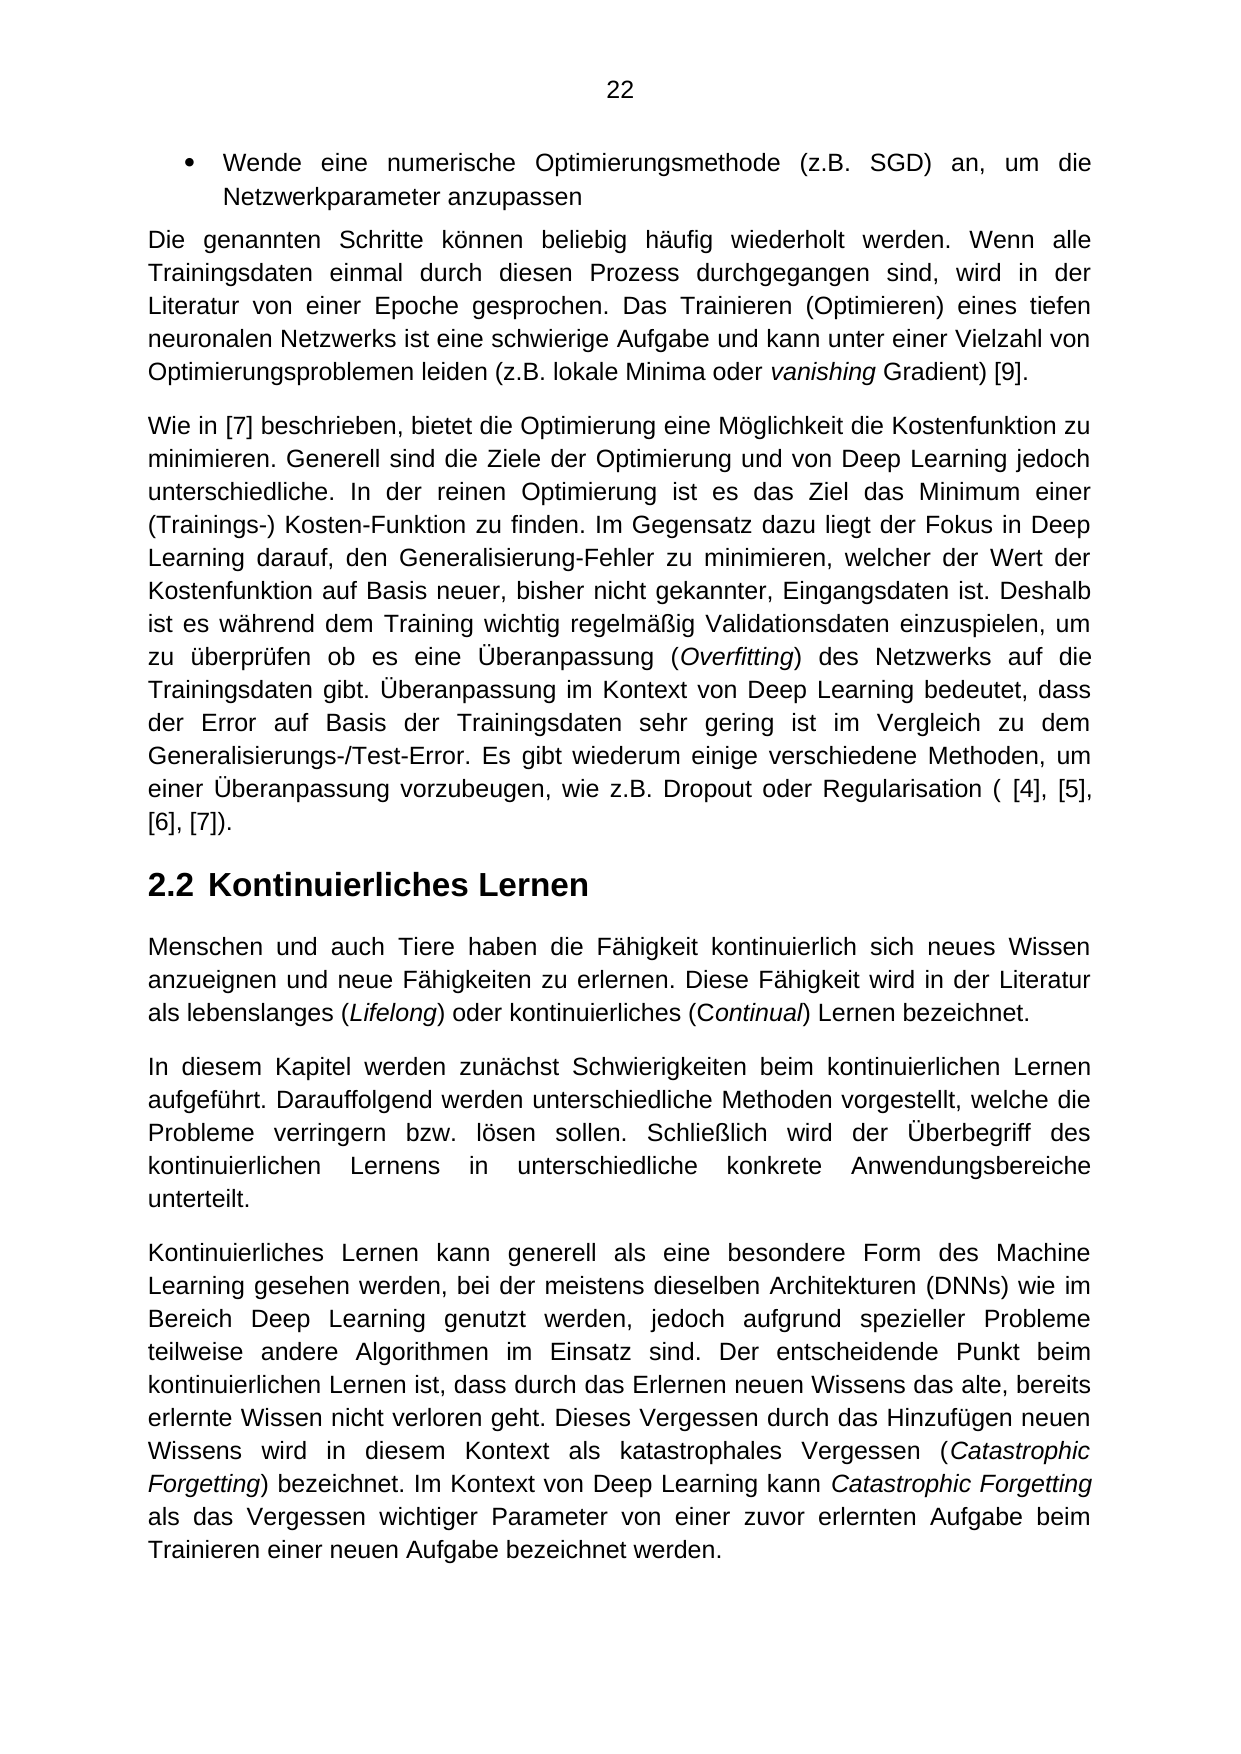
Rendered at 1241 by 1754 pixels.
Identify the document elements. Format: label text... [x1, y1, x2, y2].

text Kontinuierliches Lernen kann generell als eine besondere Form des Machine Learning gesehen werden, bei der meistens dieselben Architekturen (DNNs) wie im Bereich Deep Learning genutzt werden, jedoch aufgrund spezieller Probleme teilweise andere Algorithmen im Einsatz sind. Der entscheidende Punkt beim kontinuierlichen Lernen ist, dass durch das Erlernen neuen Wissens das alte, bereits erlernte Wissen nicht verloren geht. Dieses Vergessen durch das Hinzufügen neuen Wissens wird in diesem Kontext als katastrophales Vergessen (Catastrophic Forgetting) bezeichnet. Im Kontext von Deep Learning kann Catastrophic Forgetting als das Vergessen wichtiger Parameter von einer zuvor erlernten Aufgabe beim Trainieren einer neuen Aufgabe bezeichnet werden. [148, 1238, 1092, 1564]
text Wie in beschrieben, bietet die Optimierung eine Möglichkeit die Kostenfunktion zu minimieren. Generell sind die Ziele der Optimierung und von Deep Learning jedoch unterschiedliche. In der reinen Optimierung ist es das Ziel das Minimum einer (Trainings-) Kosten-Funktion zu finden. Im Gegensatz dazu liegt der Fokus in Deep Learning darauf, den Generalisierung-Fehler zu minimieren, welcher der Wert der Kostenfunktion auf Basis neuer, bisher nicht gekannter, Eingangsdaten ist. Deshalb ist es während dem Training wichtig regelmäßig Validationsdaten einzuspielen, um zu überprüfen ob es eine Überanpassung (Overfitting) des Netzwerks auf die Trainingsdaten gibt. Überanpassung im Kontext von Deep Learning bedeutet, dass der Error auf Basis der Trainingsdaten sehr gering ist im Vergleich zu dem Generalisierungs-/Test-Error. Es gibt wiederum einige verschiedene Methoden, um einer Überanpassung vorzubeugen, wie z.B. Dropout oder Regularisation (,,,). [148, 411, 1092, 836]
subtitle Kontinuierliches Lernen [148, 865, 1092, 904]
text Die genannten Schritte können beliebig häufig wiederholt werden. Wenn alle Trainingsdaten einmal durch diesen Prozess durchgegangen sind, wird in der Literatur von einer Epoche gesprochen. Das Trainieren (Optimieren) eines tiefen neuronalen Netzwerks ist eine schwierige Aufgabe und kann unter einer Vielzahl von Optimierungsproblemen leiden (z.B. lokale Minima oder vanishing Gradient). [148, 225, 1092, 386]
text Menschen und auch Tiere haben die Fähigkeit kontinuierlich sich neues Wissen anzueignen und neue Fähigkeiten zu erlernen. Diese Fähigkeit wird in der Literatur als lebenslanges (Lifelong) oder kontinuierliches (Continual) Lernen bezeichnet. [148, 932, 1092, 1027]
text Wende eine numerische Optimierungsmethode (z.B. SGD) an, um die Netzwerkparameter anzupassen [185, 148, 1092, 211]
text In diesem Kapitel werden zunächst Schwierigkeiten beim kontinuierlichen Lernen aufgeführt. Darauffolgend werden unterschiedliche Methoden vorgestellt, welche die Probleme verringern bzw. lösen sollen. Schließlich wird der Überbegriff des kontinuierlichen Lernens in unterschiedliche konkrete Anwendungsbereiche unterteilt. [148, 1052, 1092, 1213]
